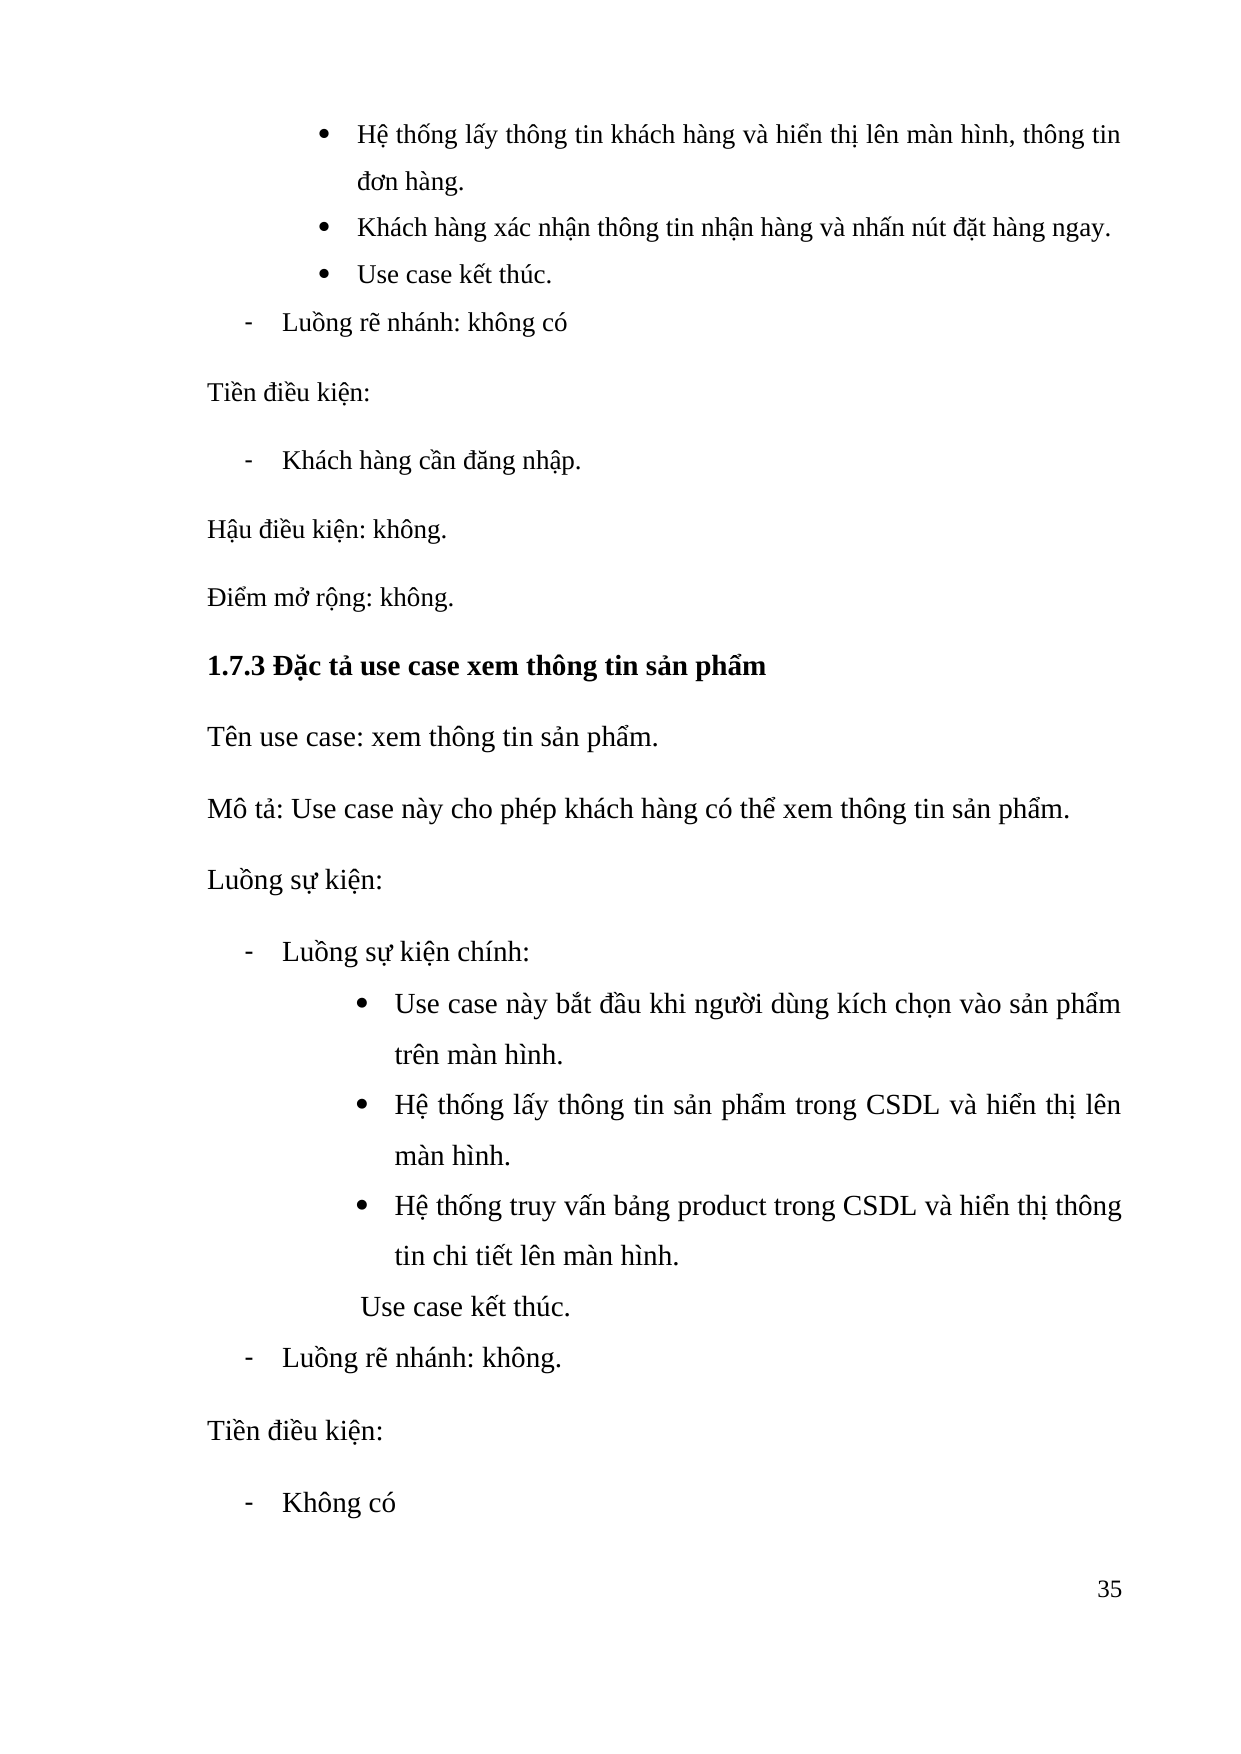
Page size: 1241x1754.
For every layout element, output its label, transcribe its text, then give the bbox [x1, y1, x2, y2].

list Use case kết thúc. [360, 1289, 1122, 1322]
list Hệ thống truy vấn bảng product trong CSDL và hiển thị thông tin chi tiết lên màn hình. [357, 1188, 1122, 1272]
subtitle Đặc tả use case xem thông tin sản phẩm [207, 648, 1122, 682]
list Khách hàng cần đăng nhập. [244, 443, 1122, 476]
text Hậu điều kiện: không. [207, 513, 1122, 544]
list Khách hàng xác nhận thông tin nhận hàng và nhấn nút đặt hàng ngay. [319, 212, 1122, 243]
text Tiền điều kiện: [207, 1413, 1122, 1447]
list Luồng rẽ nhánh: không có [244, 305, 1122, 338]
list Mô tả: Use case này cho phép khách hàng có thể xem thông tin sản phẩm. [207, 791, 1122, 824]
text Tên use case: xem thông tin sản phẩm. [207, 719, 1122, 753]
list Hệ thống lấy thông tin khách hàng và hiển thị lên màn hình, thông tin đơn hàng. [319, 118, 1122, 196]
text Luồng sự kiện: [207, 862, 1122, 895]
list Luồng rẽ nhánh: không. [244, 1339, 1122, 1374]
list Luồng sự kiện chính: [244, 933, 1122, 969]
list Hệ thống lấy thông tin sản phẩm trong CSDL và hiển thị lên màn hình. [357, 1087, 1122, 1171]
list Không có [244, 1484, 1122, 1520]
list Use case kết thúc. [319, 258, 1122, 290]
text Tiền điều kiện: [207, 376, 1122, 407]
text Điểm mở rộng: không. [207, 581, 1122, 612]
list Use case này bắt đầu khi người dùng kích chọn vào sản phẩm trên màn hình. [357, 986, 1122, 1070]
